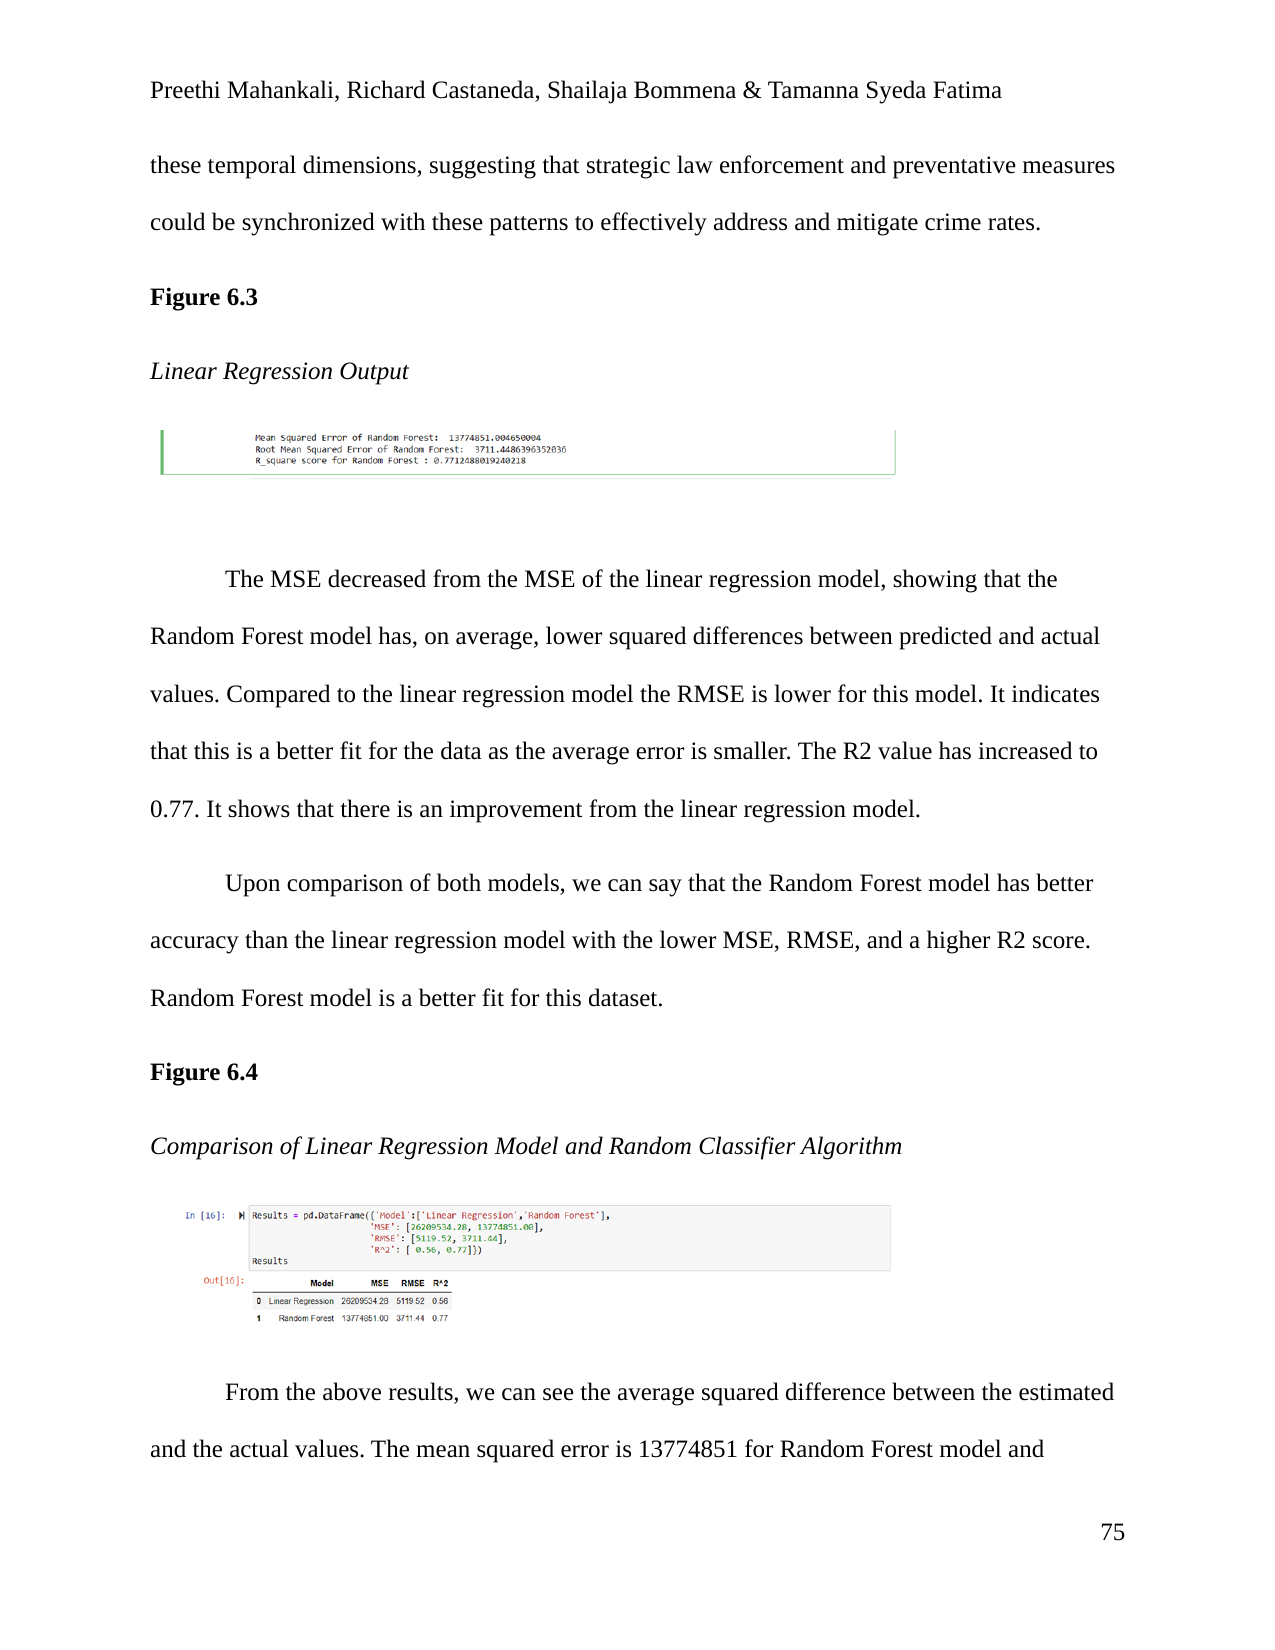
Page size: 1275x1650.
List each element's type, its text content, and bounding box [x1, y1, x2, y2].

text Linear Regression Output [150, 356, 1125, 384]
text Figure 6.4 [150, 1057, 1125, 1086]
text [150, 1377, 1125, 1463]
picture [150, 430, 901, 479]
text Upon comparison of both models, we can say that the Random Forest model has better accuracy than the linear regression model with the lower MSE, RMSE, and a higher R2 score. Random Forest model is a better fit for this dataset. [150, 868, 1125, 1012]
text Figure 6.3 [150, 282, 1125, 310]
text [150, 150, 1125, 236]
picture [150, 1205, 901, 1333]
text Comparison of Linear Regression Model and Random Classifier Algorithm [150, 1131, 1125, 1160]
text The MSE decreased from the MSE of the linear regression model, showing that the Random Forest model has, on average, lower squared differences between predicted and actual values. Compared to the linear regression model the RMSE is lower for this model. It indicates that this is a better fit for the data as the average error is smaller. The R2 value has increased to 0.77. It shows that there is an improvement from the linear regression model. [150, 564, 1125, 823]
